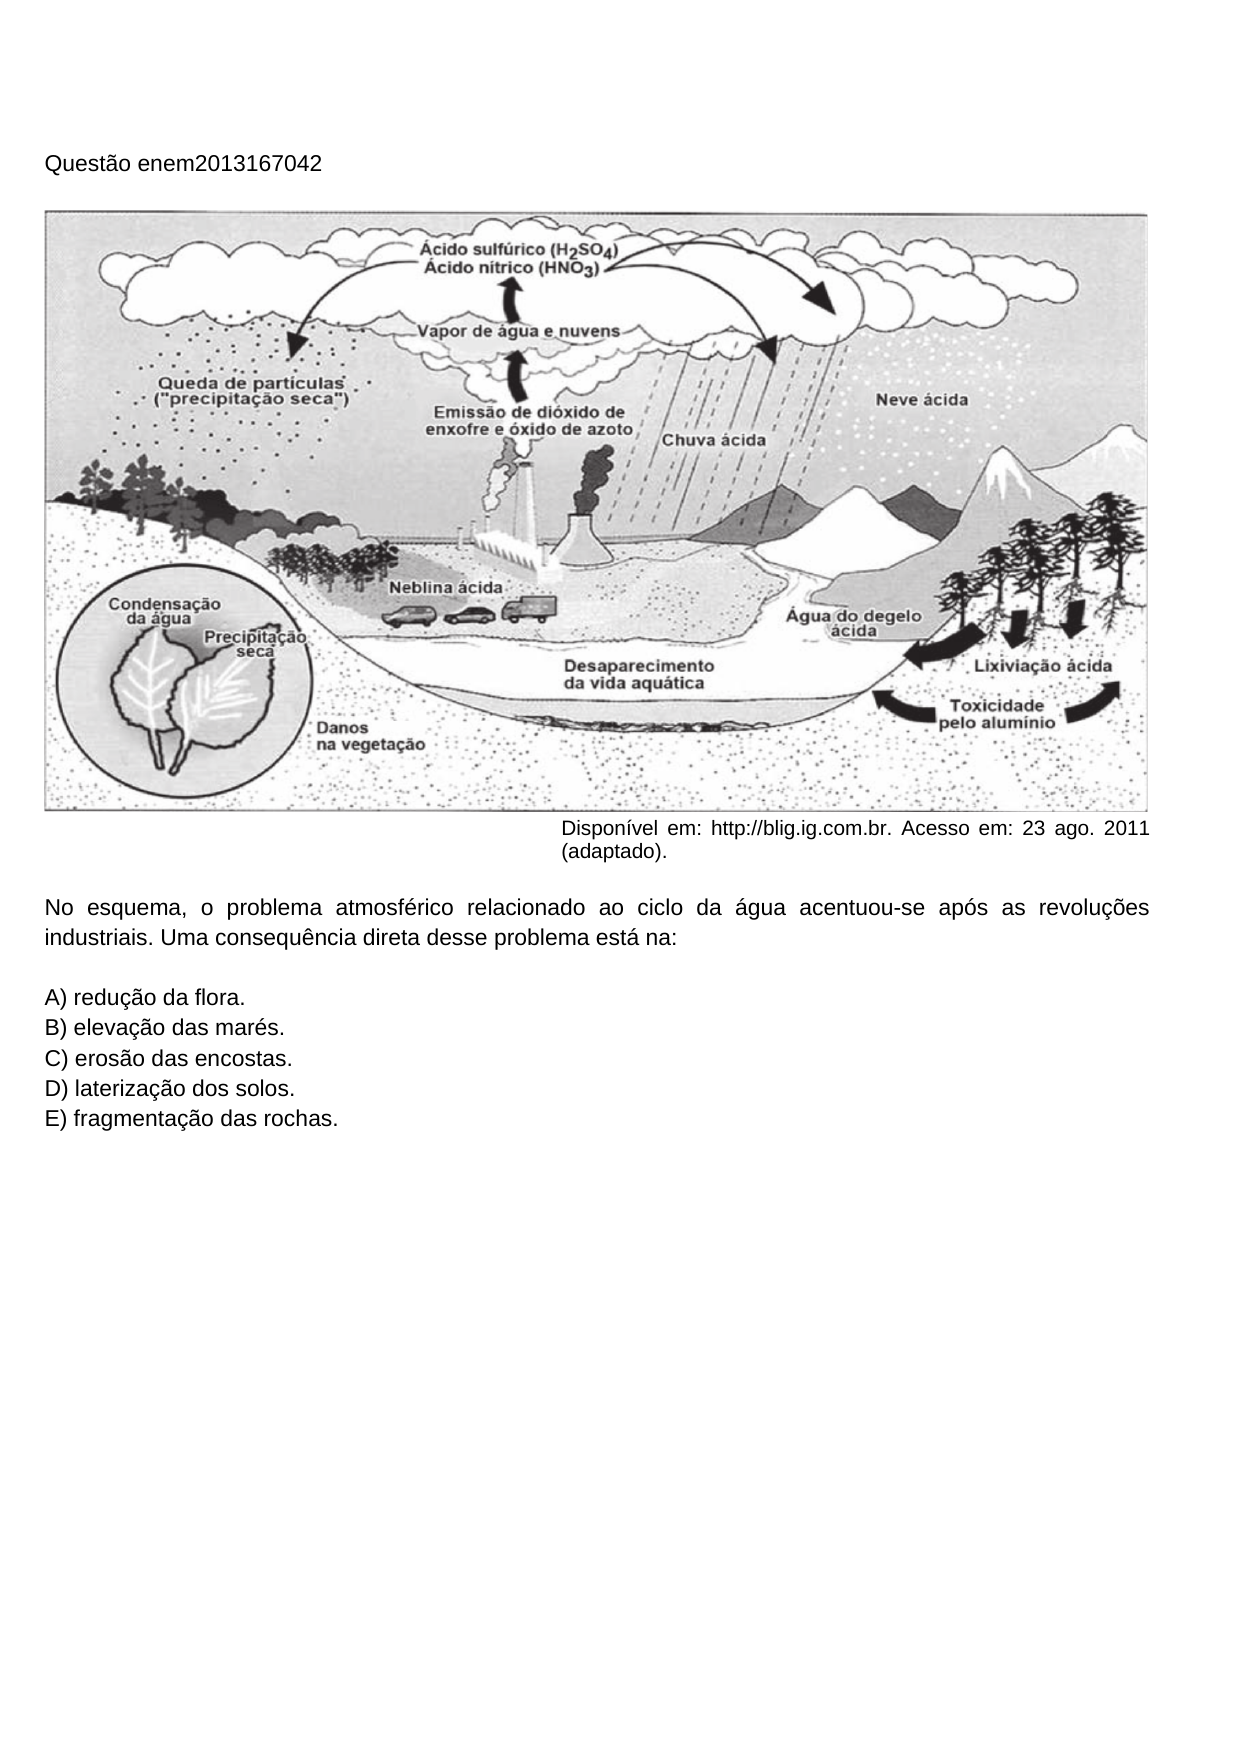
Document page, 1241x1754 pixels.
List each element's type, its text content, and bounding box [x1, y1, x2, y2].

text Disponível em: http://blig.ig.com.br. Acesso em: 23 ago. 2011 (adaptado). [561, 815, 1151, 863]
text A) redução da flora. [44, 984, 1151, 1011]
text C) erosão das encostas. [44, 1044, 1151, 1071]
text B) elevação das marés. [44, 1014, 1151, 1041]
text E) fragmentação das rochas. [44, 1105, 1151, 1131]
text Questão enem2013167042 [44, 150, 1151, 176]
text No esquema, o problema atmosférico relacionado ao ciclo da água acentuou-se após as revoluções industriais. Uma consequência direta desse problema está na: [44, 893, 1151, 950]
picture [44, 210, 1148, 812]
text D) laterização dos solos. [44, 1075, 1151, 1101]
